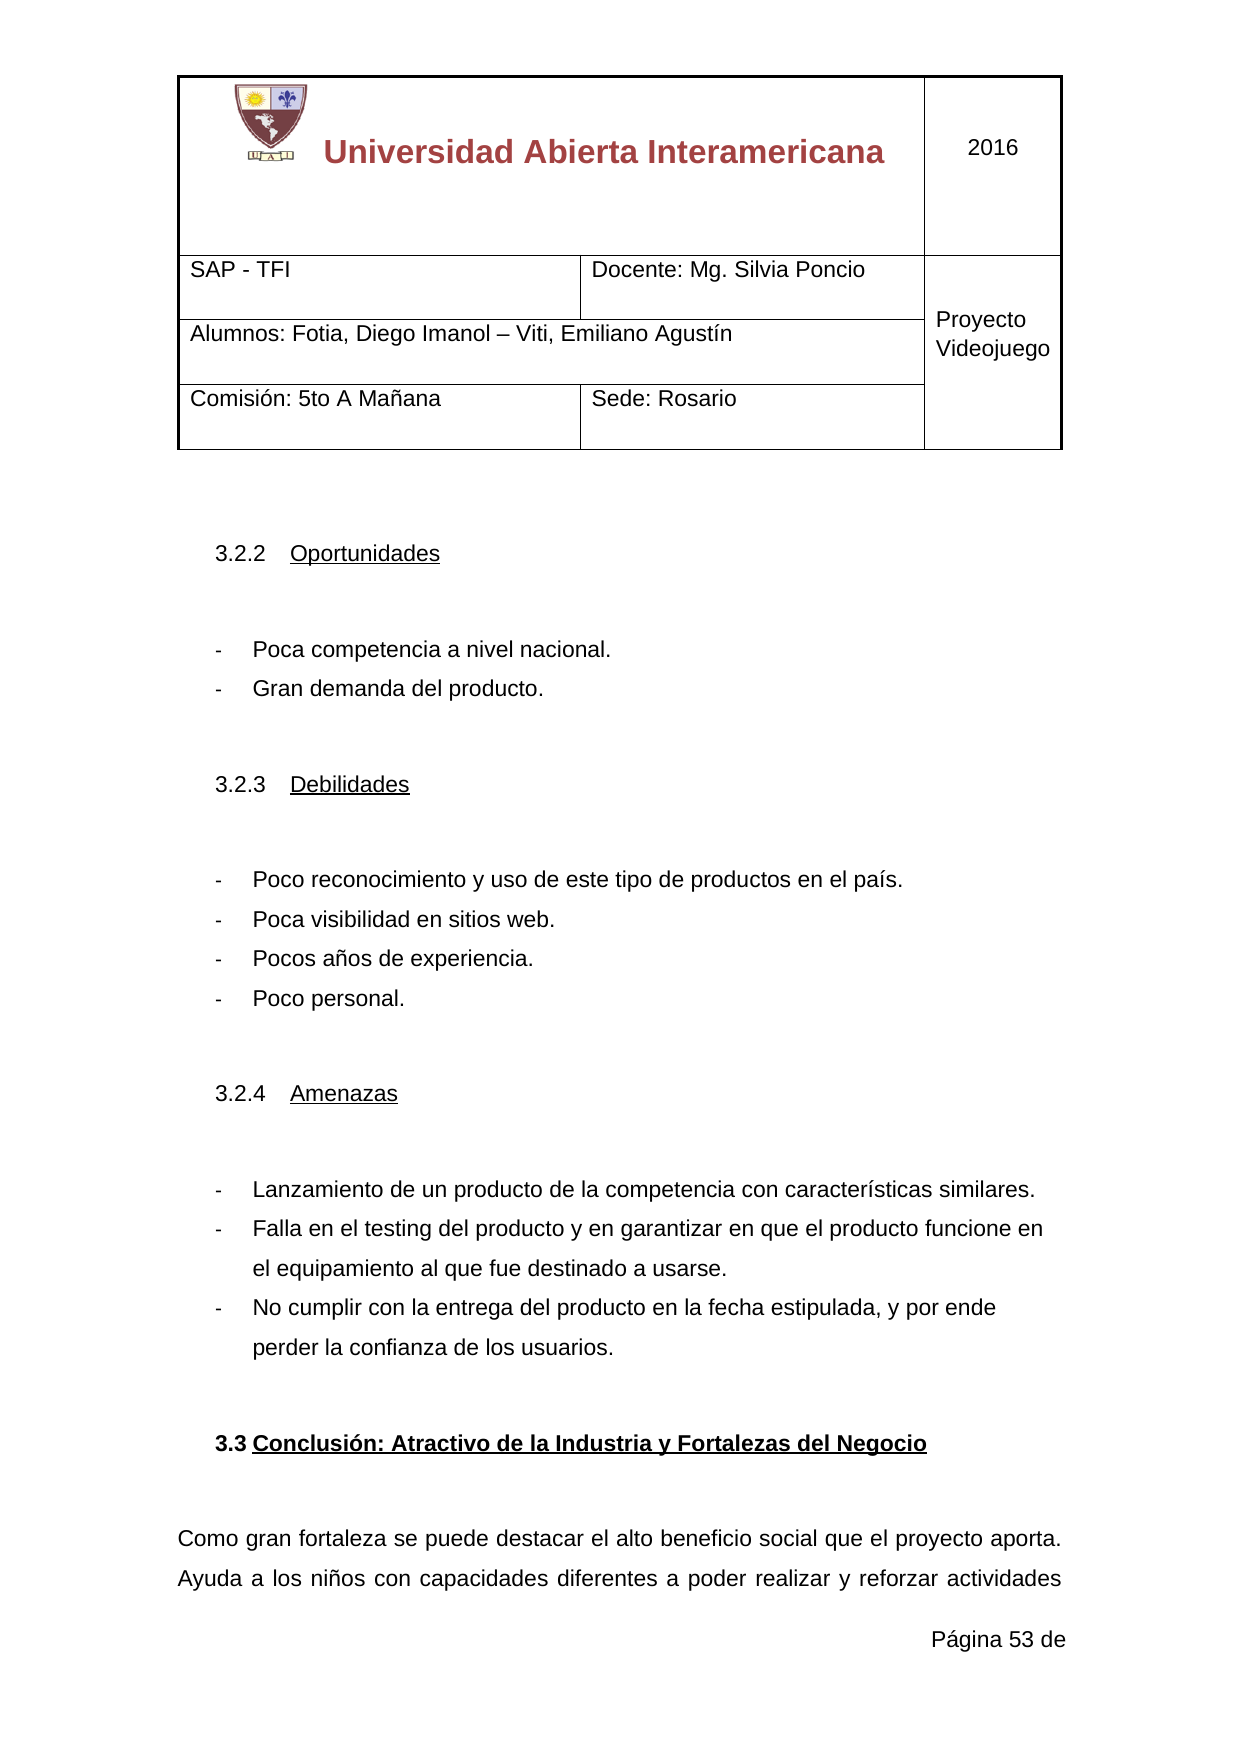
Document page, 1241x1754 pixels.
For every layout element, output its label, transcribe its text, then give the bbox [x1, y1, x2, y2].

list Gran demanda del producto. [215, 675, 1063, 701]
subtitle Amenazas [215, 1080, 1063, 1107]
picture [218, 78, 324, 164]
list Poco personal. [215, 985, 1063, 1011]
subtitle Debilidades [215, 771, 1063, 797]
list Poca visibilidad en sitios web. [215, 906, 1063, 932]
list Lanzamiento de un producto de la competencia con características similares. [215, 1176, 1063, 1202]
list Poco reconocimiento y uso de este tipo de productos en el país. [215, 866, 1063, 893]
list Pocos años de experiencia. [215, 945, 1063, 972]
list Poca competencia a nivel nacional. [215, 636, 1063, 662]
subtitle Conclusión: Atractivo de la Industria y Fortalezas del Negocio [215, 1429, 1063, 1456]
list No cumplir con la entrega del producto en la fecha estipulada, y por ende perder la confianza de los usuarios. [215, 1294, 1063, 1360]
list Falla en el testing del producto y en garantizar en que el producto funcione en el equipamiento al que fue destinado a usarse. [215, 1215, 1063, 1281]
subtitle Oportunidades [215, 540, 1063, 566]
